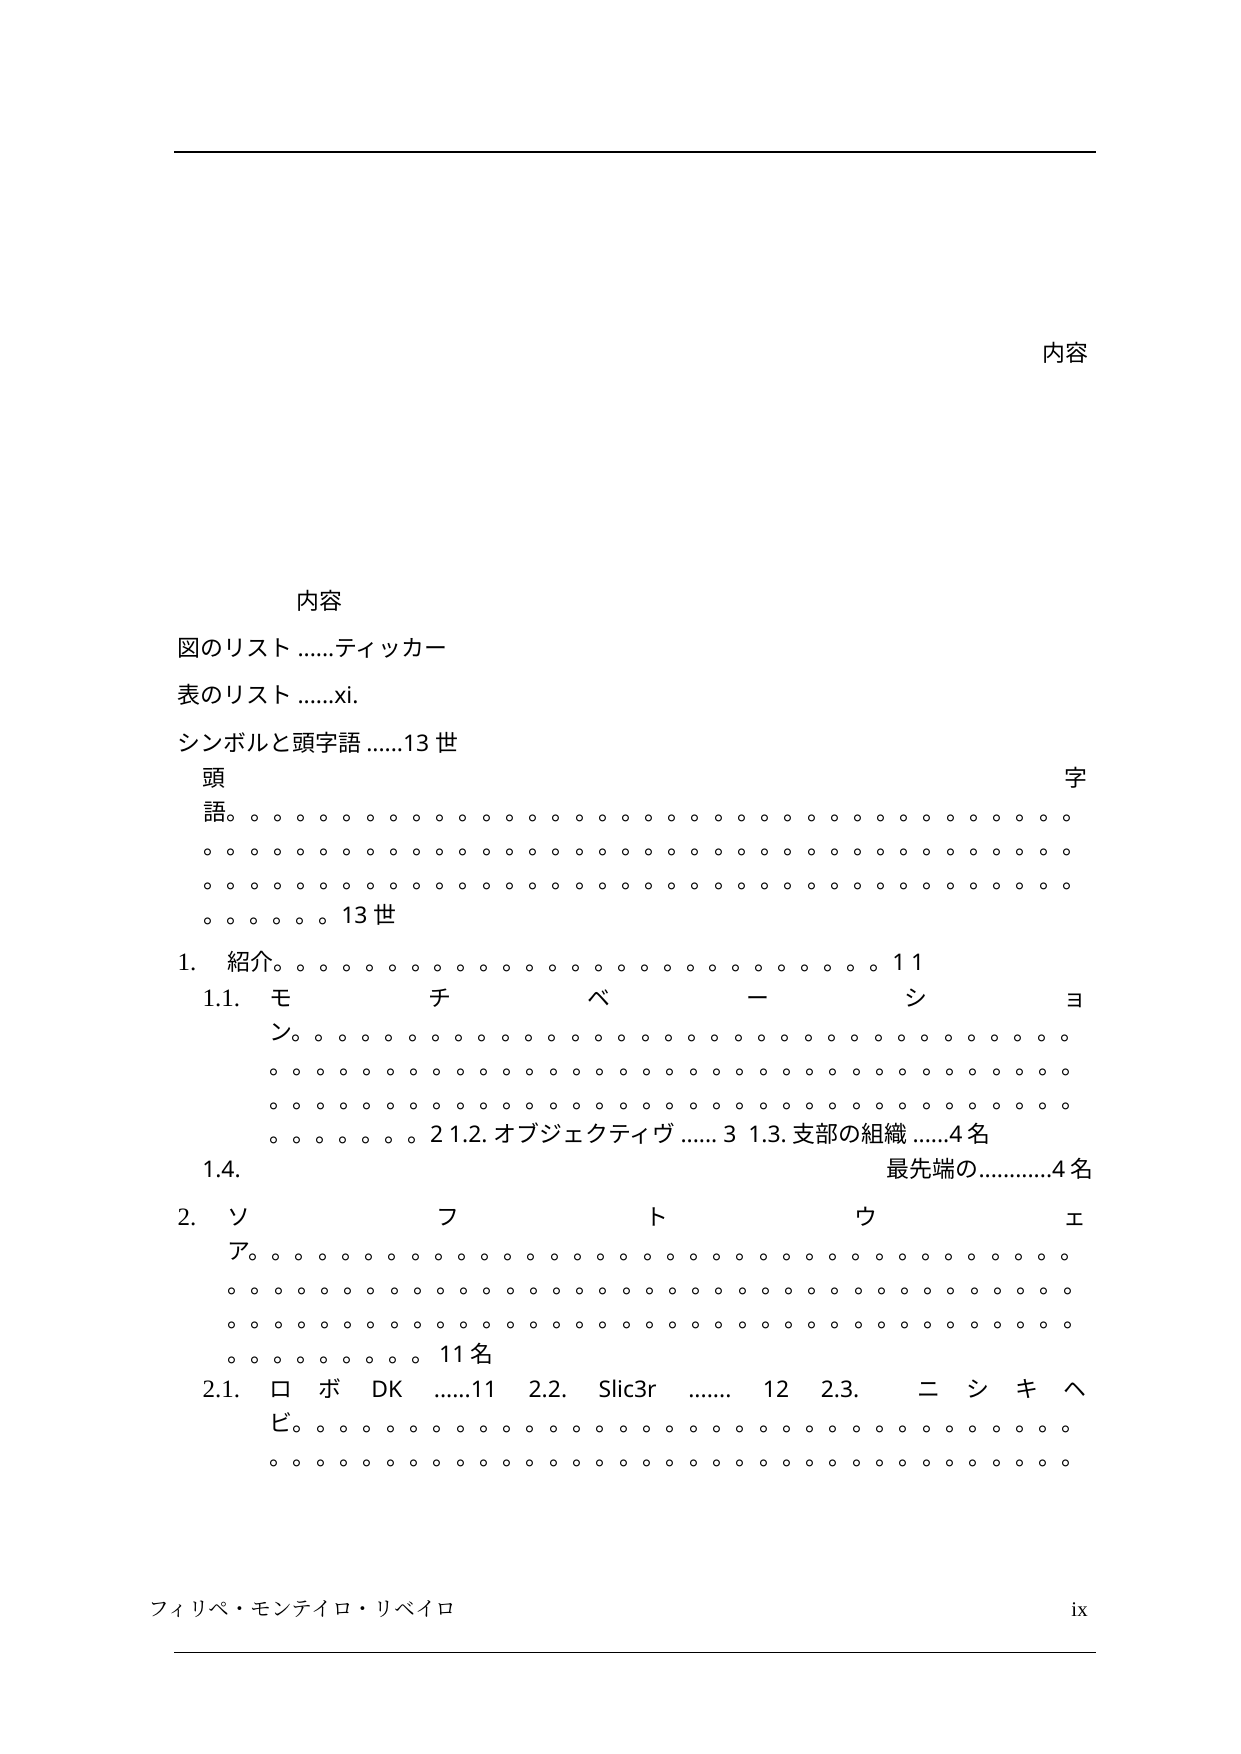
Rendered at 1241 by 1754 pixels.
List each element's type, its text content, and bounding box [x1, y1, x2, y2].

text 図のリスト ......ティッカー [177, 629, 1087, 663]
text シンボルと頭字語 ......13 世 [177, 724, 1087, 758]
text 1.4. 最先端の............4名 [148, 1151, 1093, 1185]
list ソフトウェア。。。。。。。。。。。。。。。。。。。。。。。。。。。。。。。。。。。。。。。。。。。。。。。。。。。。。。。。。。。。。。。。。。。。。。。。。。。。。。。。。。。。。。。。。。。。。。。。。。。。。。。。。。。。。。。。。。。。。。。 11名 [177, 1199, 1087, 1369]
subtitle 内容 [296, 583, 1025, 616]
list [202, 1371, 1087, 1472]
list 紹介。。。。。。。。。。。。。。。。。。。。。。。。。。。1 1 [177, 944, 1087, 977]
text 頭字 語。。。。。。。。。。。。。。。。。。。。。。。。。。。。。。。。。。。。。。。。。。。。。。。。。。。。。。。。。。。。。。。。。。。。。。。。。。。。。。。。。。。。。。。。。。。。。。。。。。。。。。。。。。。。。。。。。。。。。。。13 世 [202, 760, 1087, 930]
text 表のリスト ......xi. [177, 677, 1087, 710]
list モチベーション。。。。。。。。。。。。。。。。。。。。。。。。。。。。。。。。。。。。。。。。。。。。。。。。。。。。。。。。。。。。。。。。。。。。。。。。。。。。。。。。。。。。。。。。。。。。。。。。。。。。。。。。。。。。。。。2 1.2. オブジェクティヴ ...... 3 1.3. 支部の組織 ......4名 [202, 979, 1087, 1149]
text 内容 [148, 335, 1088, 368]
